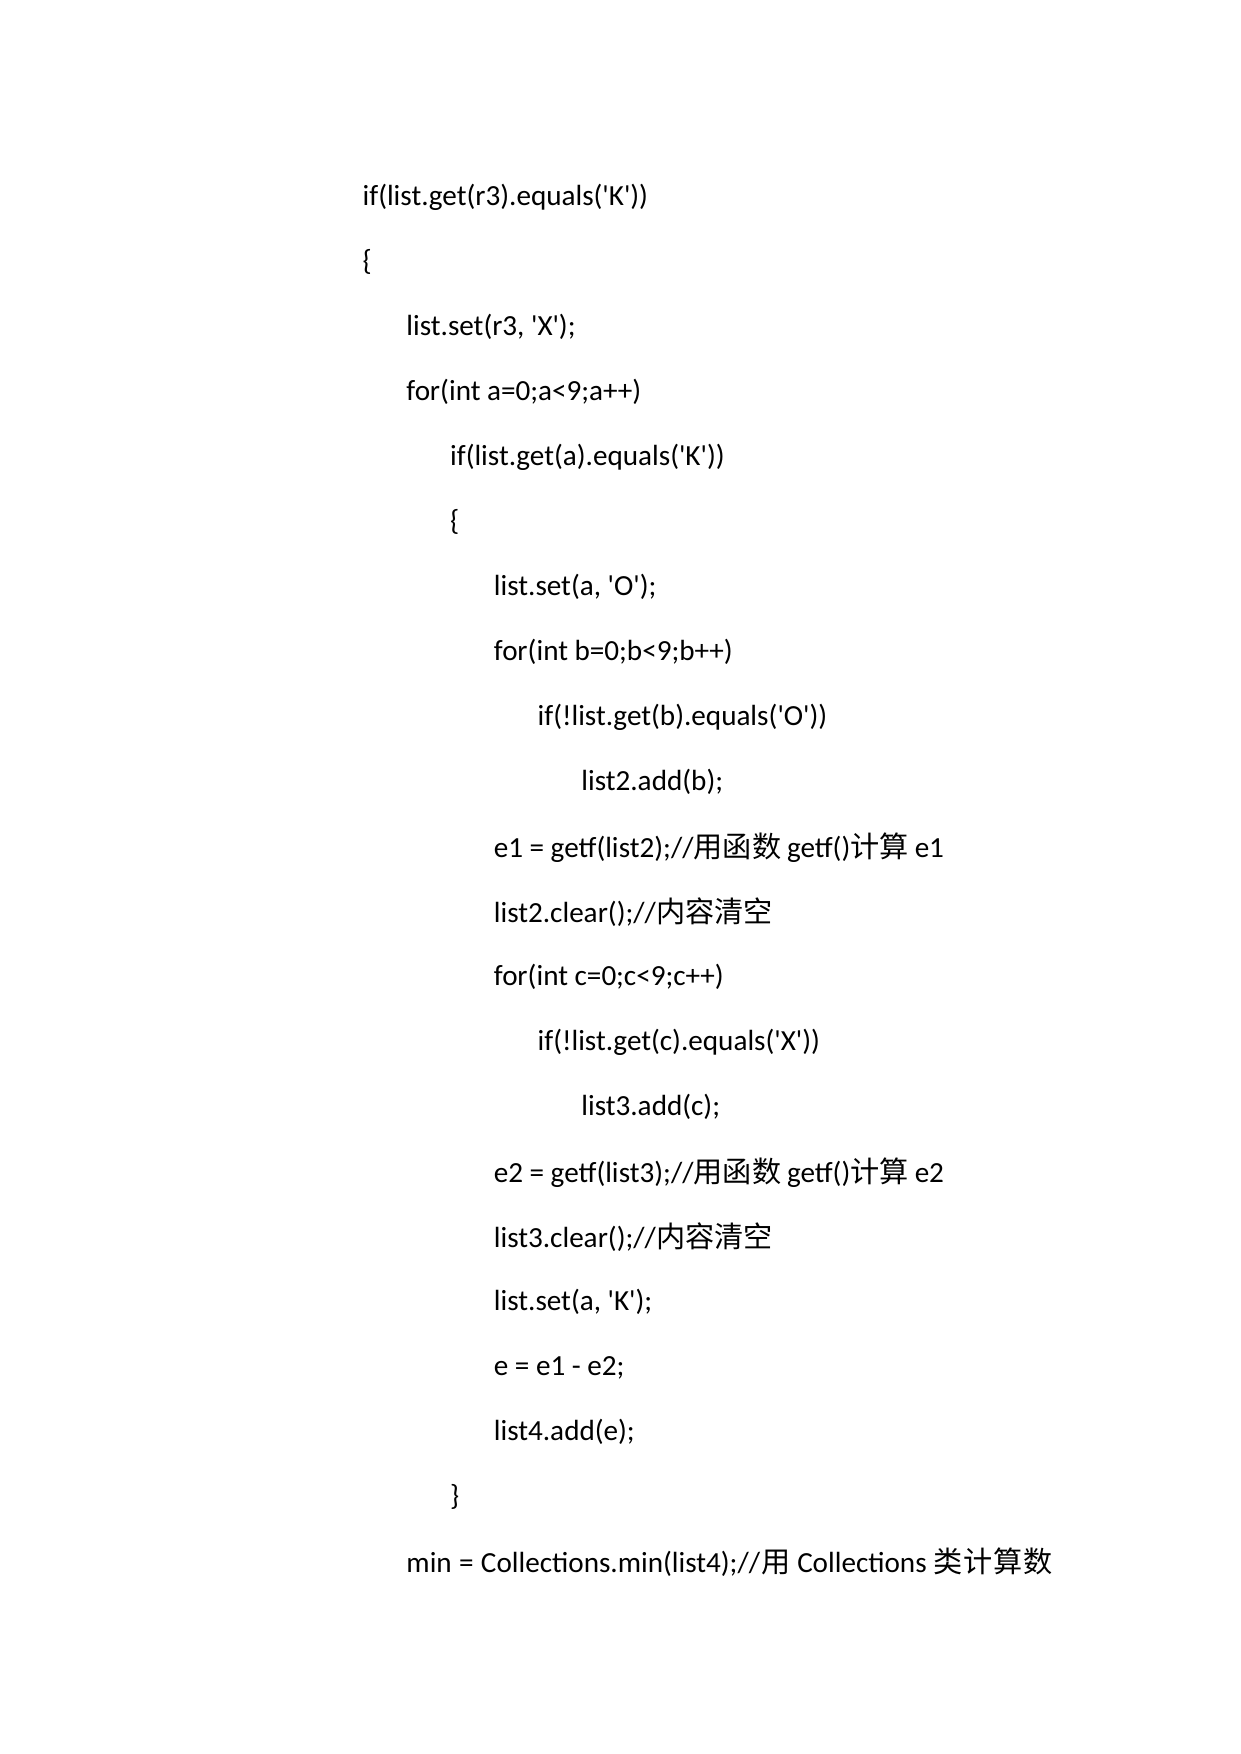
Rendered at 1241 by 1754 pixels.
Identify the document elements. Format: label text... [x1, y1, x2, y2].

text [187, 1527, 1053, 1592]
text e1 = getf(list2);//用函数getf()计算e1 [187, 812, 1053, 877]
text e = e1 - e2; [187, 1332, 1053, 1397]
text if(!list.get(c).equals('X')) [187, 1007, 1053, 1072]
text list.set(r3, 'X'); [187, 292, 1053, 357]
text for(int b=0;b<9;b++) [187, 617, 1053, 682]
text list.set(a, 'O'); [187, 552, 1053, 617]
text for(int a=0;a<9;a++) [187, 357, 1053, 422]
text } [187, 1462, 1053, 1527]
text list4.add(e); [187, 1397, 1053, 1462]
text e2 = getf(list3);//用函数getf()计算e2 [187, 1137, 1053, 1202]
text list3.clear();//内容清空 [187, 1202, 1053, 1267]
text { [187, 487, 1053, 552]
text if(list.get(r3).equals('K')) [187, 162, 1053, 227]
text list2.add(b); [187, 747, 1053, 812]
text for(int c=0;c<9;c++) [187, 942, 1053, 1007]
text list2.clear();//内容清空 [187, 877, 1053, 942]
text list3.add(c); [187, 1072, 1053, 1137]
text if(!list.get(b).equals('O')) [187, 682, 1053, 747]
text if(list.get(a).equals('K')) [187, 422, 1053, 487]
text { [187, 227, 1053, 292]
text list.set(a, 'K'); [187, 1267, 1053, 1332]
